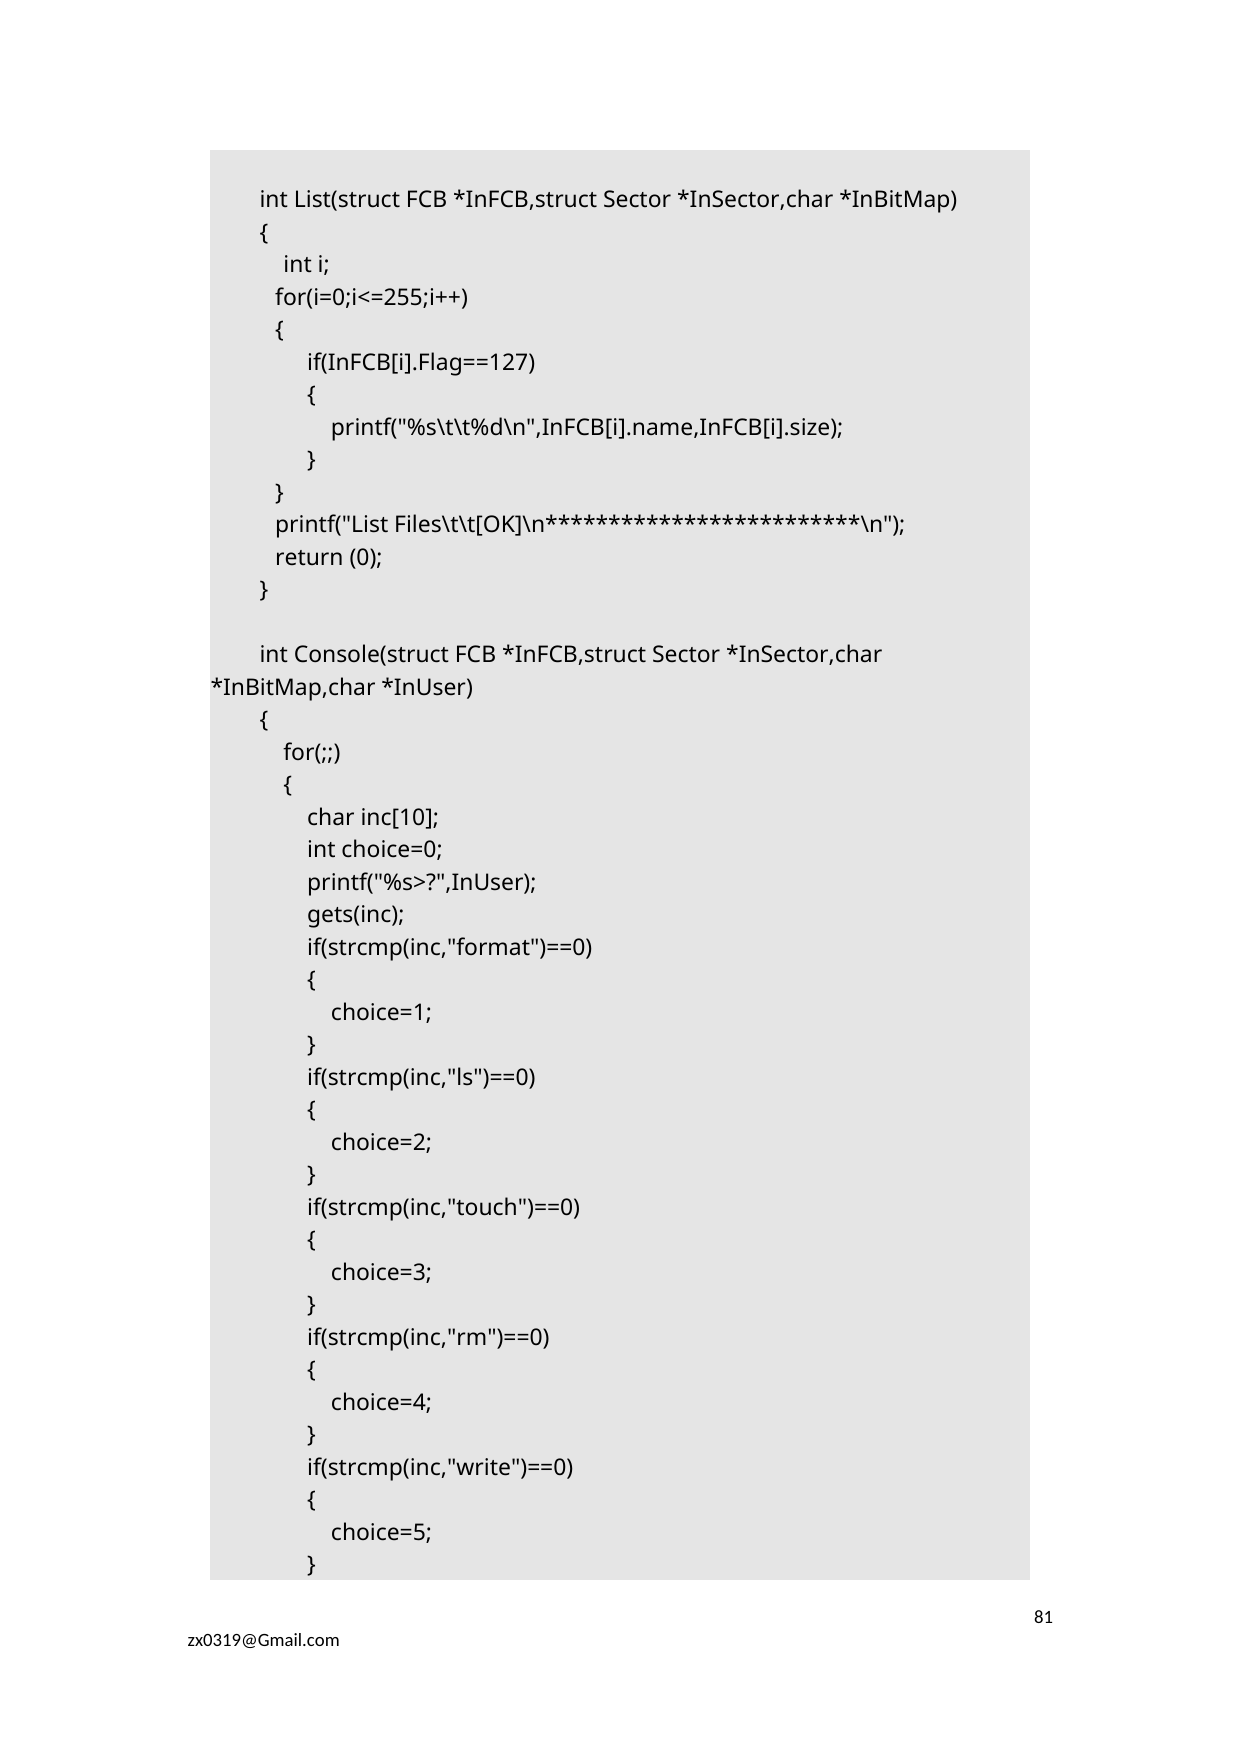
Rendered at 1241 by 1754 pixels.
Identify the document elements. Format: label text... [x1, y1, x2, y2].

text for(;;) [210, 735, 1030, 767]
text { [210, 1092, 1030, 1125]
text { [210, 312, 1030, 345]
text choice=4; [210, 1385, 1030, 1417]
text { [210, 962, 1030, 995]
text } [210, 1157, 1030, 1190]
text } [210, 1417, 1030, 1450]
text { [210, 215, 1030, 247]
text } [210, 572, 1030, 605]
text { [210, 1222, 1030, 1255]
text { [210, 377, 1030, 410]
text int Console(struct FCB *InFCB,struct Sector *InSector,char *InBitMap,char *InUser) [210, 637, 1030, 702]
text } [210, 1547, 1030, 1580]
text if(strcmp(inc,"touch")==0) [210, 1190, 1030, 1222]
text } [210, 1287, 1030, 1320]
text if(strcmp(inc,"write")==0) [210, 1450, 1030, 1482]
text choice=3; [210, 1255, 1030, 1287]
text if(InFCB[i].Flag==127) [210, 345, 1030, 377]
text printf("%s\t\t%d\n",InFCB[i].name,InFCB[i].size); [210, 410, 1030, 442]
text choice=1; [210, 995, 1030, 1027]
text return (0); [210, 540, 1030, 572]
text { [210, 1352, 1030, 1385]
text choice=2; [210, 1125, 1030, 1157]
text } [210, 475, 1030, 507]
text for(i=0;i<=255;i++) [210, 280, 1030, 312]
text if(strcmp(inc,"ls")==0) [210, 1060, 1030, 1092]
text { [210, 767, 1030, 800]
text if(strcmp(inc,"format")==0) [210, 930, 1030, 962]
text char inc[10]; [210, 800, 1030, 832]
text int List(struct FCB *InFCB,struct Sector *InSector,char *InBitMap) [210, 182, 1030, 215]
text { [210, 702, 1030, 735]
text printf("List Files\t\t[OK]\n*************************\n"); [210, 507, 1030, 540]
text if(strcmp(inc,"rm")==0) [210, 1320, 1030, 1352]
text int choice=0; [210, 832, 1030, 865]
text gets(inc); [210, 897, 1030, 930]
text { [210, 1482, 1030, 1515]
text } [210, 442, 1030, 475]
text printf("%s>?",InUser); [210, 865, 1030, 897]
text choice=5; [210, 1515, 1030, 1547]
text int i; [210, 247, 1030, 280]
text } [210, 1027, 1030, 1060]
